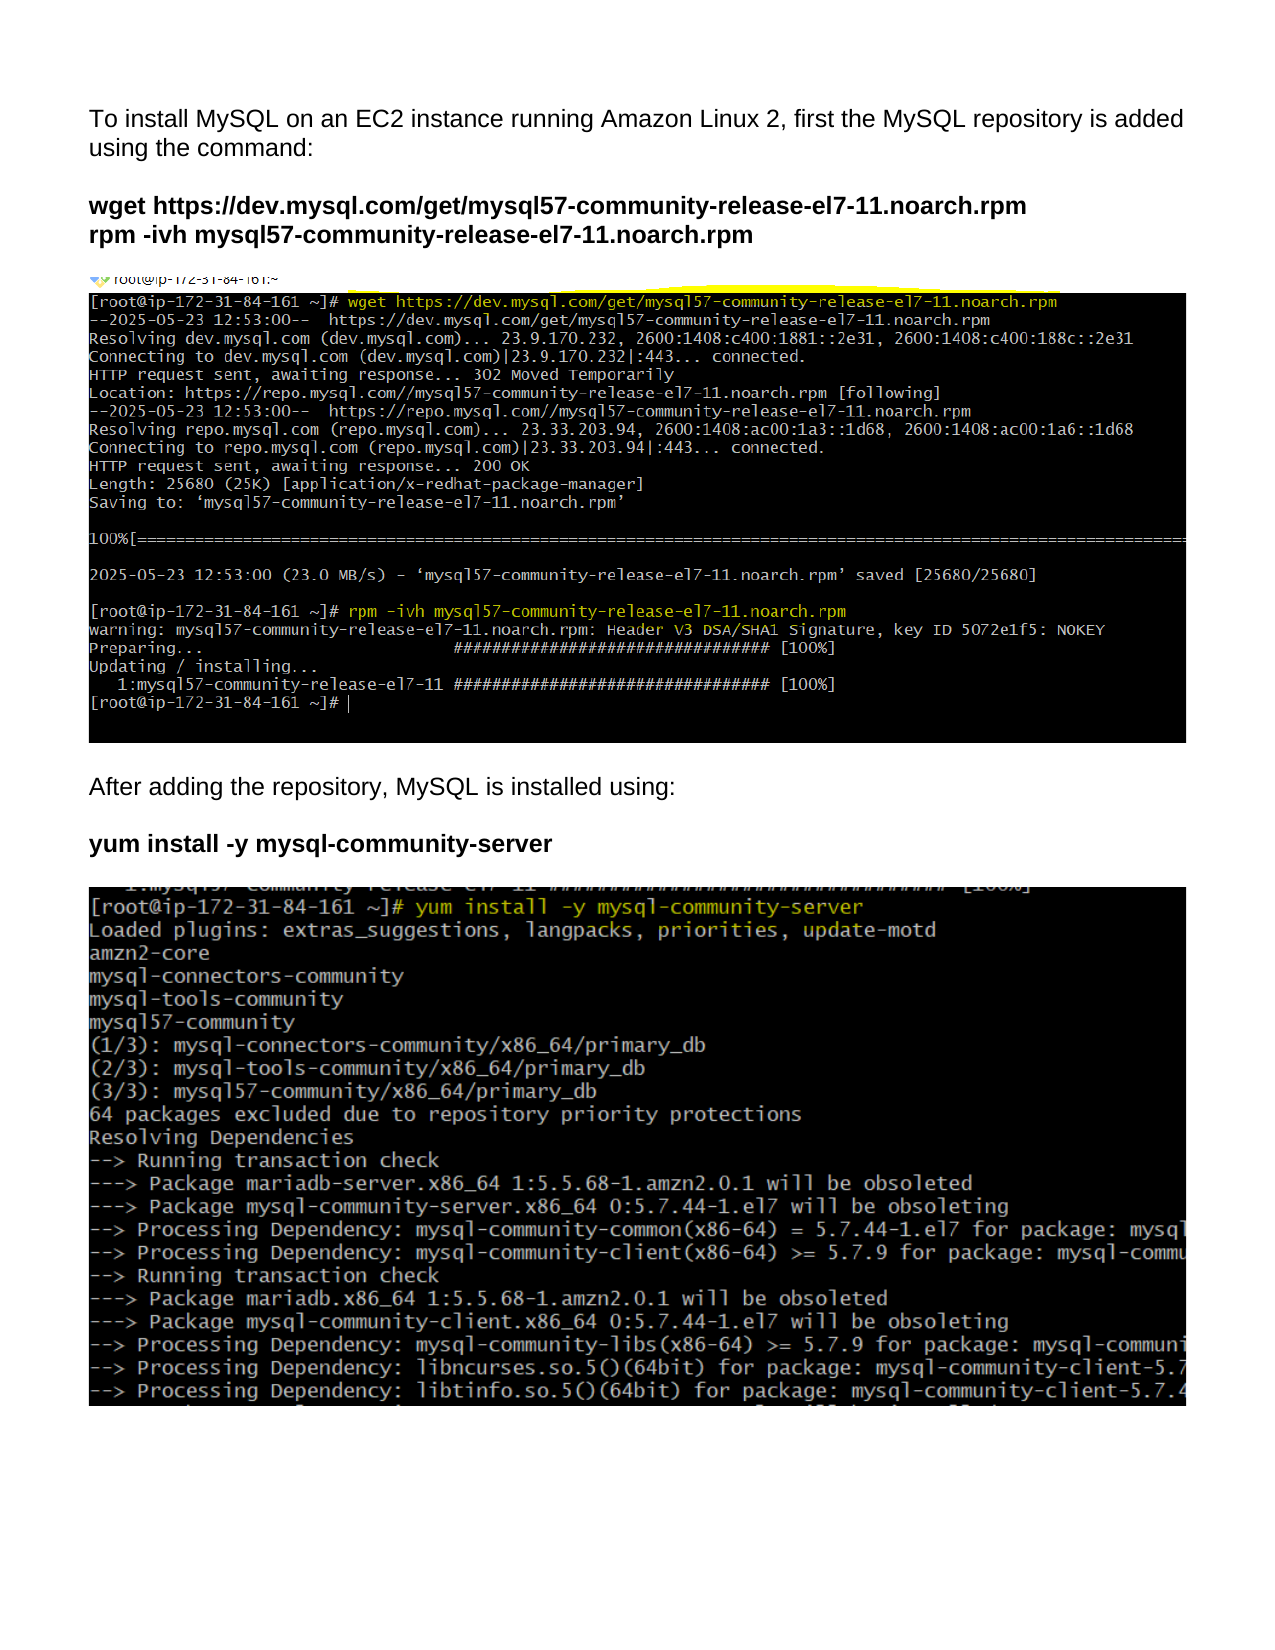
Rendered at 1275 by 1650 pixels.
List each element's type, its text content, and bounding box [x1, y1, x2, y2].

text wget https://dev.mysql.com/get/mysql57-community-release-el7-11.noarch.rpm rpm -ivh mysql57-community-release-el7-11.noarch.rpm [89, 191, 1186, 277]
text yum install -y mysql-community-server [89, 829, 1186, 887]
text To install MySQL on an EC2 instance running Amazon Linux 2, first the MySQL repository is added using the command: [89, 104, 1186, 162]
picture [88, 277, 1187, 743]
text After adding the repository, MySQL is installed using: [89, 772, 1186, 800]
picture [88, 887, 1187, 1406]
